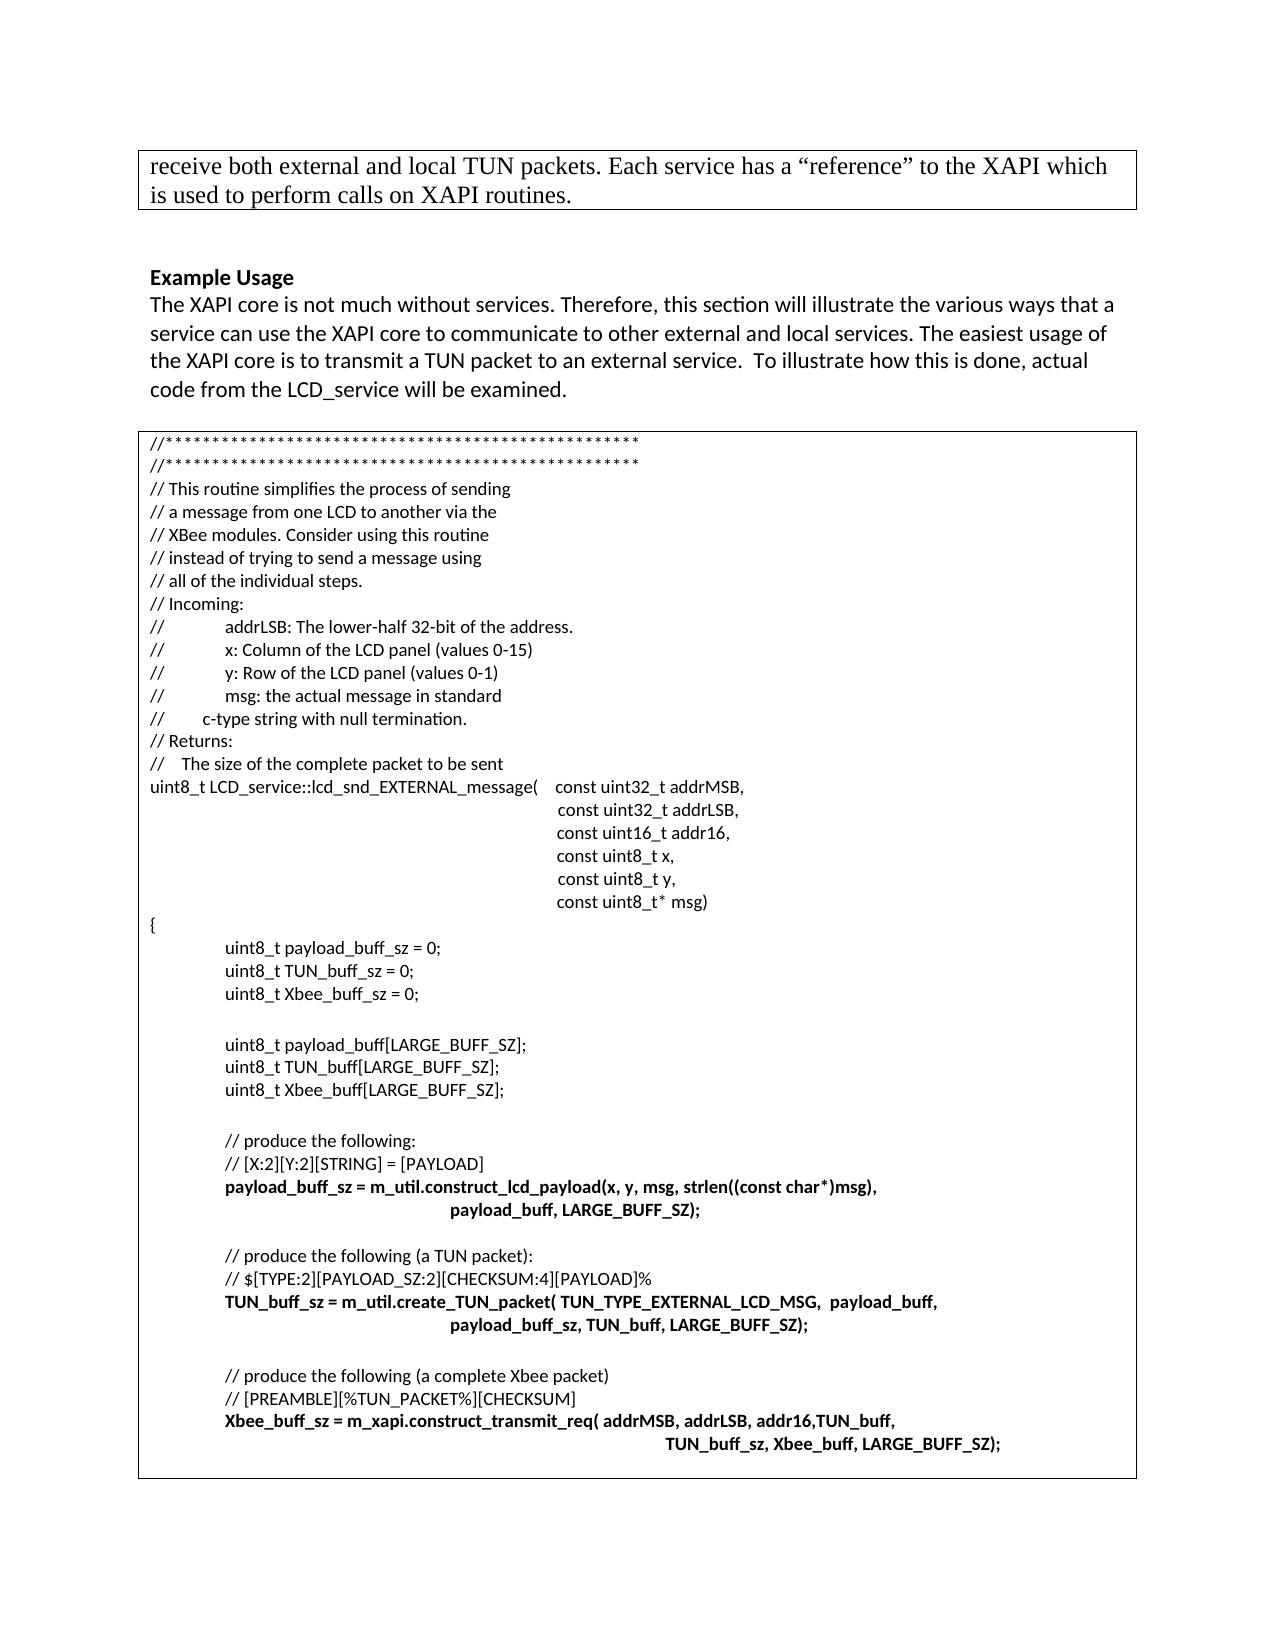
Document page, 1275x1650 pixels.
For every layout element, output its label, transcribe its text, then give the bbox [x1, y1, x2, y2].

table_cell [139, 151, 1136, 208]
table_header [139, 432, 1136, 1478]
text Example Usage The XAPI core is not much without services. Therefore, this section will illustrate the various ways that a service can use the XAPI core to communicate to other external and local services. The easiest usage of the XAPI core is to transmit a TUN packet to an external service. To illustrate how this is done, actual code from the LCD_service will be examined. [150, 263, 1125, 403]
